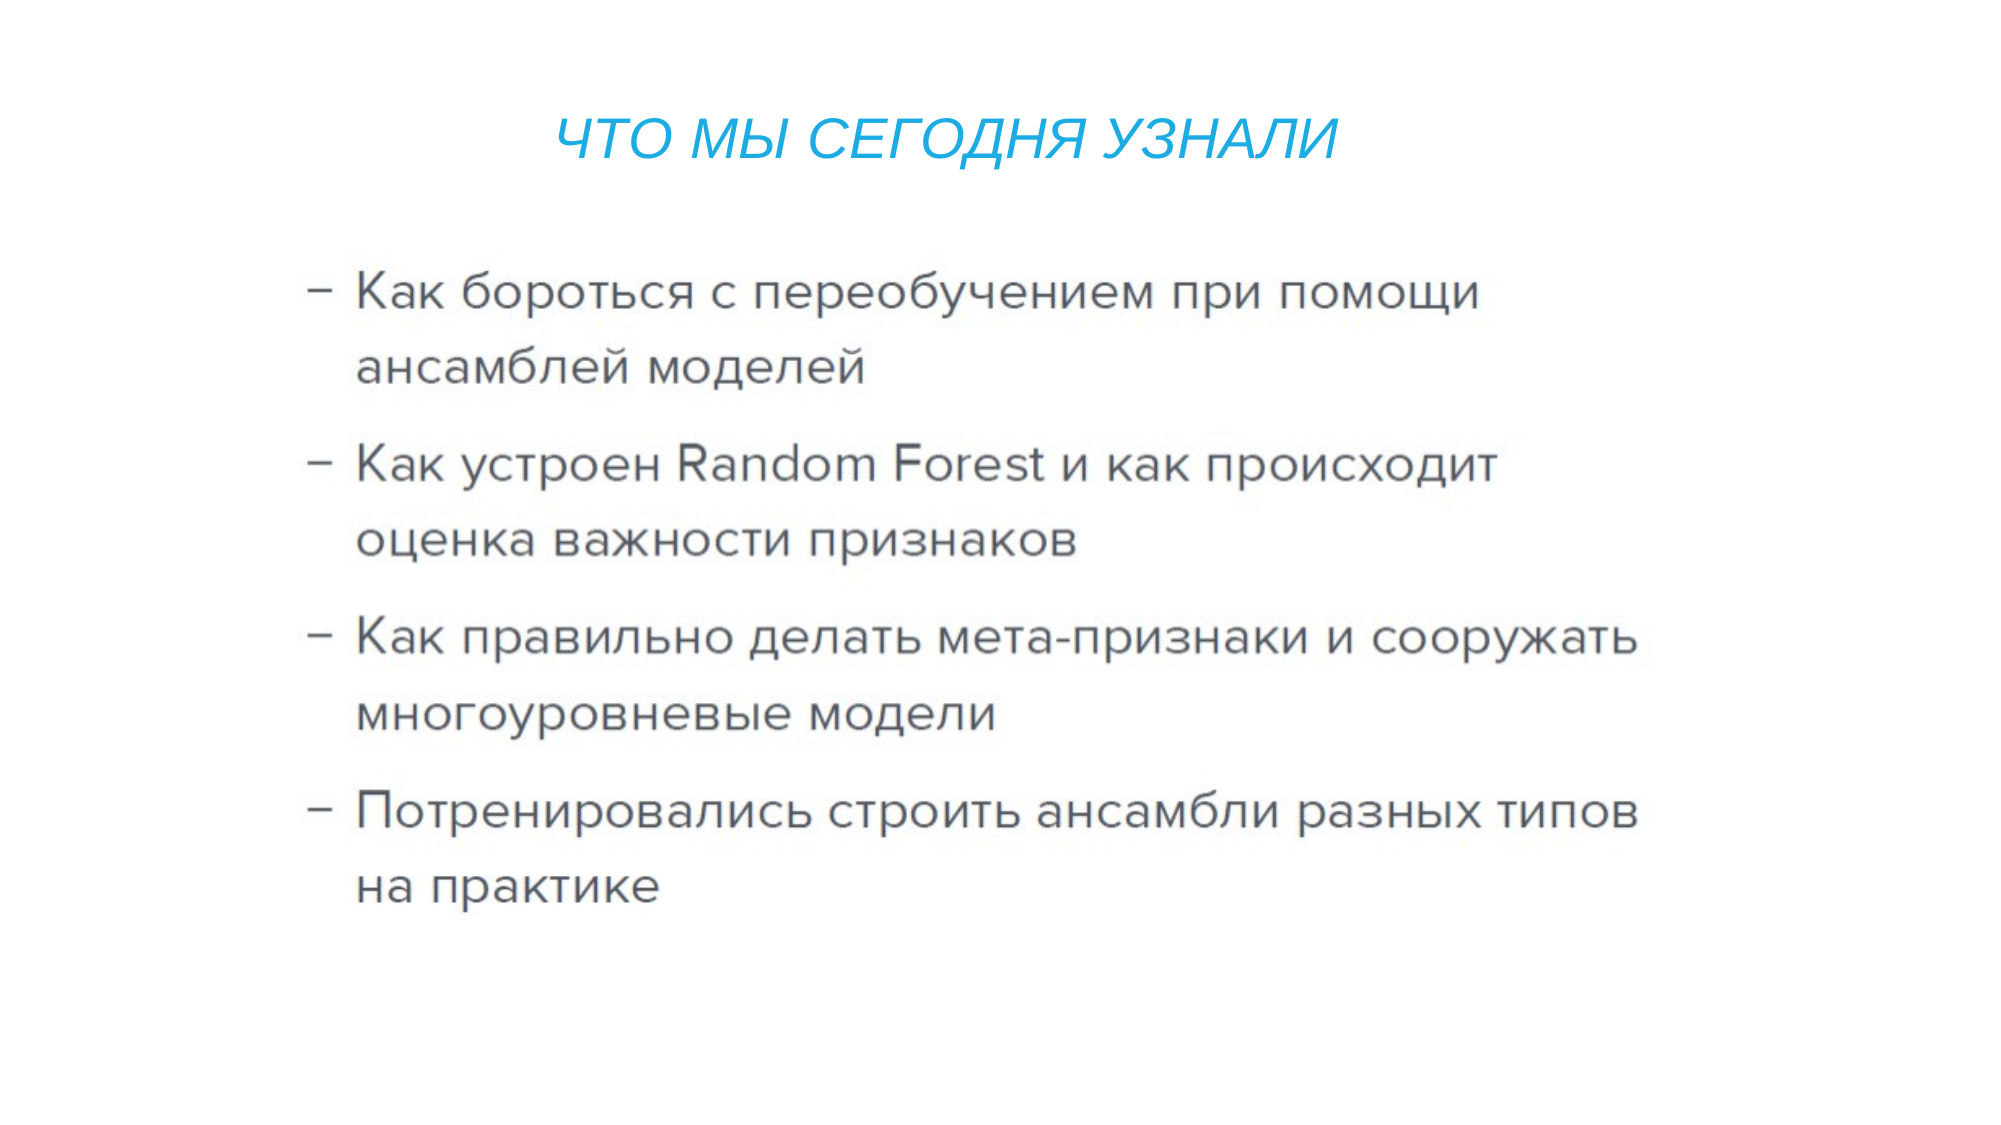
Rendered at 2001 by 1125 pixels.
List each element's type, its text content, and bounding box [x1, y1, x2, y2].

picture [246, 224, 1672, 919]
text ЧТО МЫ СЕГОДНЯ УЗНАЛИ [553, 105, 1913, 171]
